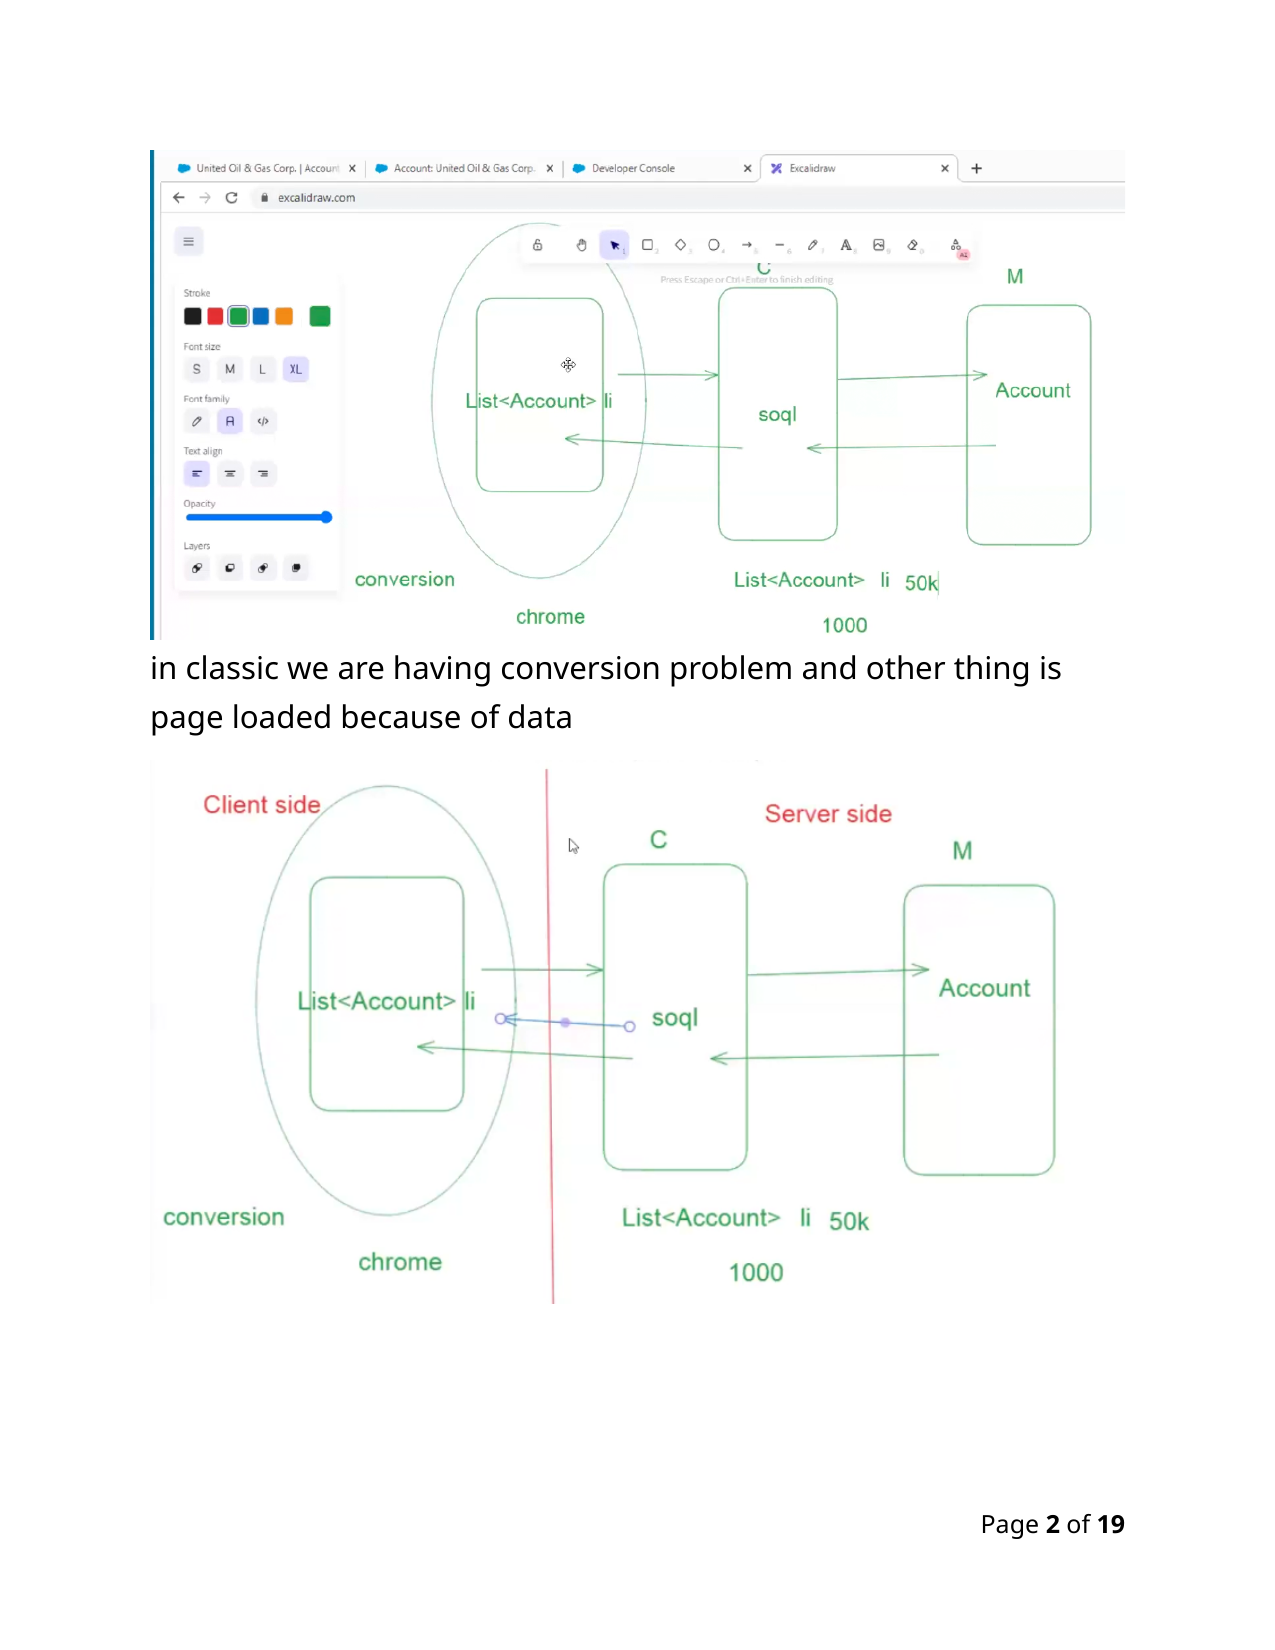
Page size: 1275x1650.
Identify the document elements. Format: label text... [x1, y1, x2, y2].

text in classic we are having conversion problem and other thing is page loaded because of data [150, 640, 1125, 737]
picture [154, 150, 1125, 640]
picture [150, 760, 1125, 1304]
